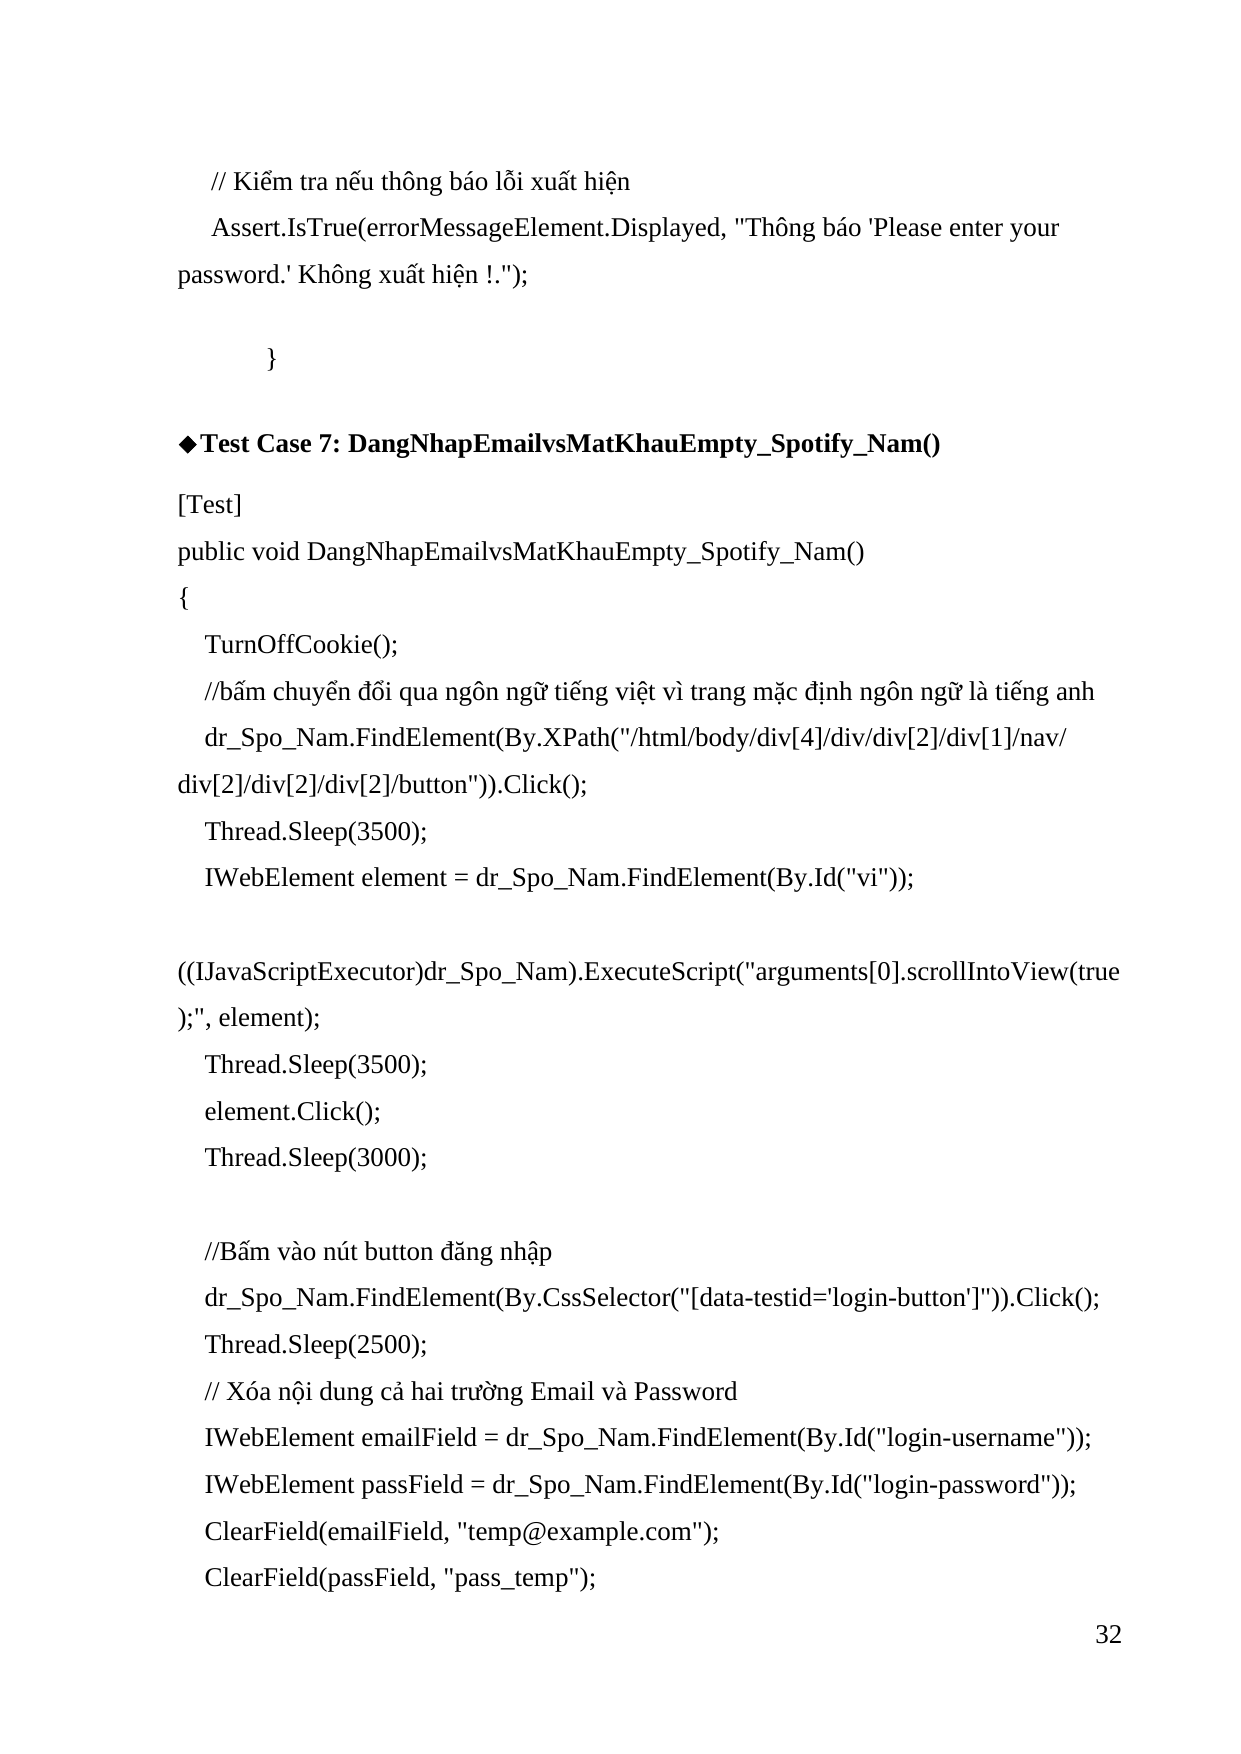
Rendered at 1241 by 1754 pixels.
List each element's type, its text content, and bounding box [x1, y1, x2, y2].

text ClearField(emailField, "temp@example.com"); [177, 1514, 1122, 1546]
text { [177, 581, 1122, 612]
text Assert.IsTrue(errorMessageElement.Displayed, "Thông báo 'Please enter your password.' Không xuất hiện !."); [177, 211, 1122, 289]
text Thread.Sleep(3500); [177, 1048, 1122, 1079]
text ((IJavaScriptExecutor)dr_Spo_Nam).ExecuteScript("arguments[0].scrollIntoView(true);", element); [177, 908, 1122, 1032]
text dr_Spo_Nam.FindElement(By.XPath("/html/body/div[4]/div/div[2]/div[1]/nav/div[2]/div[2]/div[2]/button")).Click(); [177, 721, 1122, 799]
text element.Click(); [177, 1094, 1122, 1126]
text //Bấm vào nút button đăng nhập [177, 1234, 1122, 1266]
text IWebElement emailField = dr_Spo_Nam.FindElement(By.Id("login-username")); [177, 1421, 1122, 1452]
text Thread.Sleep(3500); [177, 814, 1122, 846]
text [Test] [177, 488, 1122, 519]
text IWebElement element = dr_Spo_Nam.FindElement(By.Id("vi")); [177, 861, 1122, 892]
text dr_Spo_Nam.FindElement(By.CssSelector("[data-testid='login-button']")).Click(); [177, 1281, 1122, 1312]
text Thread.Sleep(3000); [177, 1141, 1122, 1172]
text //bấm chuyển đổi qua ngôn ngữ tiếng việt vì trang mặc định ngôn ngữ là tiếng anh [177, 674, 1122, 706]
list } [177, 342, 1122, 373]
text Thread.Sleep(2500); [177, 1328, 1122, 1359]
text // Xóa nội dung cả hai trường Email và Password [177, 1374, 1122, 1406]
text ClearField(passField, "pass_temp"); [177, 1561, 1122, 1592]
text IWebElement passField = dr_Spo_Nam.FindElement(By.Id("login-password")); [177, 1468, 1122, 1499]
text // Kiểm tra nếu thông báo lỗi xuất hiện [177, 165, 1122, 196]
text public void DangNhapEmailvsMatKhauEmpty_Spotify_Nam() [177, 534, 1122, 566]
list Test Case 7: DangNhapEmailvsMatKhauEmpty_Spotify_Nam() [177, 427, 1122, 458]
text TurnOffCookie(); [177, 628, 1122, 659]
